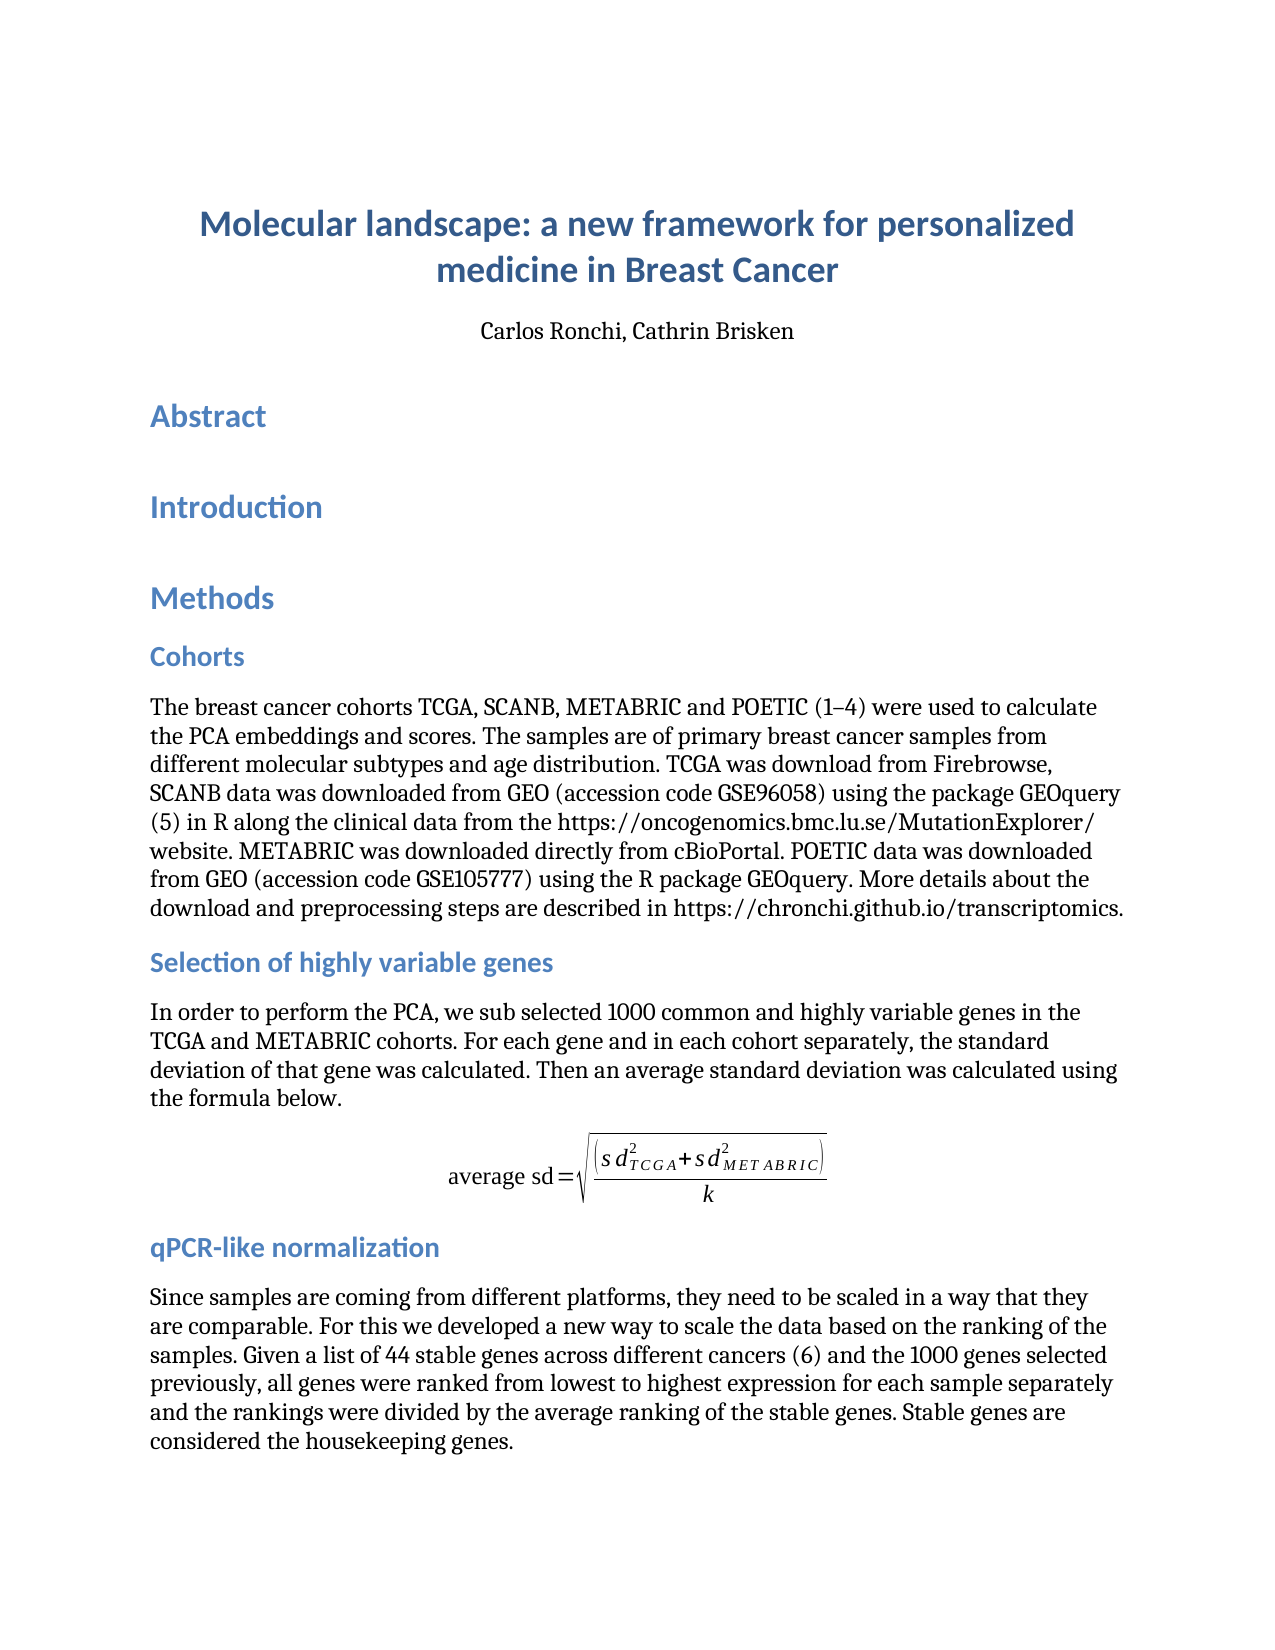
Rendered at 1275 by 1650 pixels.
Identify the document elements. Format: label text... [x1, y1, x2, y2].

subtitle Introduction [150, 486, 1125, 527]
subtitle Cohorts [150, 638, 1125, 674]
subtitle Methods [150, 577, 1125, 618]
subtitle Abstract [150, 395, 1125, 436]
title Molecular landscape: a new framework for personalized medicine in Breast Cancer [150, 200, 1125, 292]
subtitle Selection of highly variable genes [150, 944, 1125, 979]
text The breast cancer cohorts TCGA, SCANB, METABRIC and POETIC (1–4) were used to calculate the PCA embeddings and scores. The samples are of primary breast cancer samples from different molecular subtypes and age distribution. TCGA was download from Firebrowse, SCANB data was downloaded from GEO (accession code GSE96058) using the package GEOquery (5) in R along the clinical data from the https://oncogenomics.bmc.lu.se/MutationExplorer/ website. METABRIC was downloaded directly from cBioPortal. POETIC data was downloaded from GEO (accession code GSE105777) using the R package GEOquery. More details about the download and preprocessing steps are described in https://chronchi.github.io/transcriptomics. [150, 693, 1125, 923]
subtitle qPCR-like normalization [150, 1229, 1125, 1264]
text In order to perform the PCA, we sub selected 1000 common and highly variable genes in the TCGA and METABRIC cohorts. For each gene and in each cohort separately, the standard deviation of that gene was calculated. Then an average standard deviation was calculated using the formula below. [150, 998, 1125, 1113]
text Since samples are coming from different platforms, they need to be scaled in a way that they are comparable. For this we developed a new way to scale the data based on the ranking of the samples. Given a list of 44 stable genes across different cancers (6) and the 1000 genes selected previously, all genes were ranked from lowest to highest expression for each sample separately and the rankings were divided by the average ranking of the stable genes. Stable genes are considered the housekeeping genes. [150, 1283, 1125, 1456]
text Carlos Ronchi, Cathrin Brisken [150, 317, 1125, 345]
